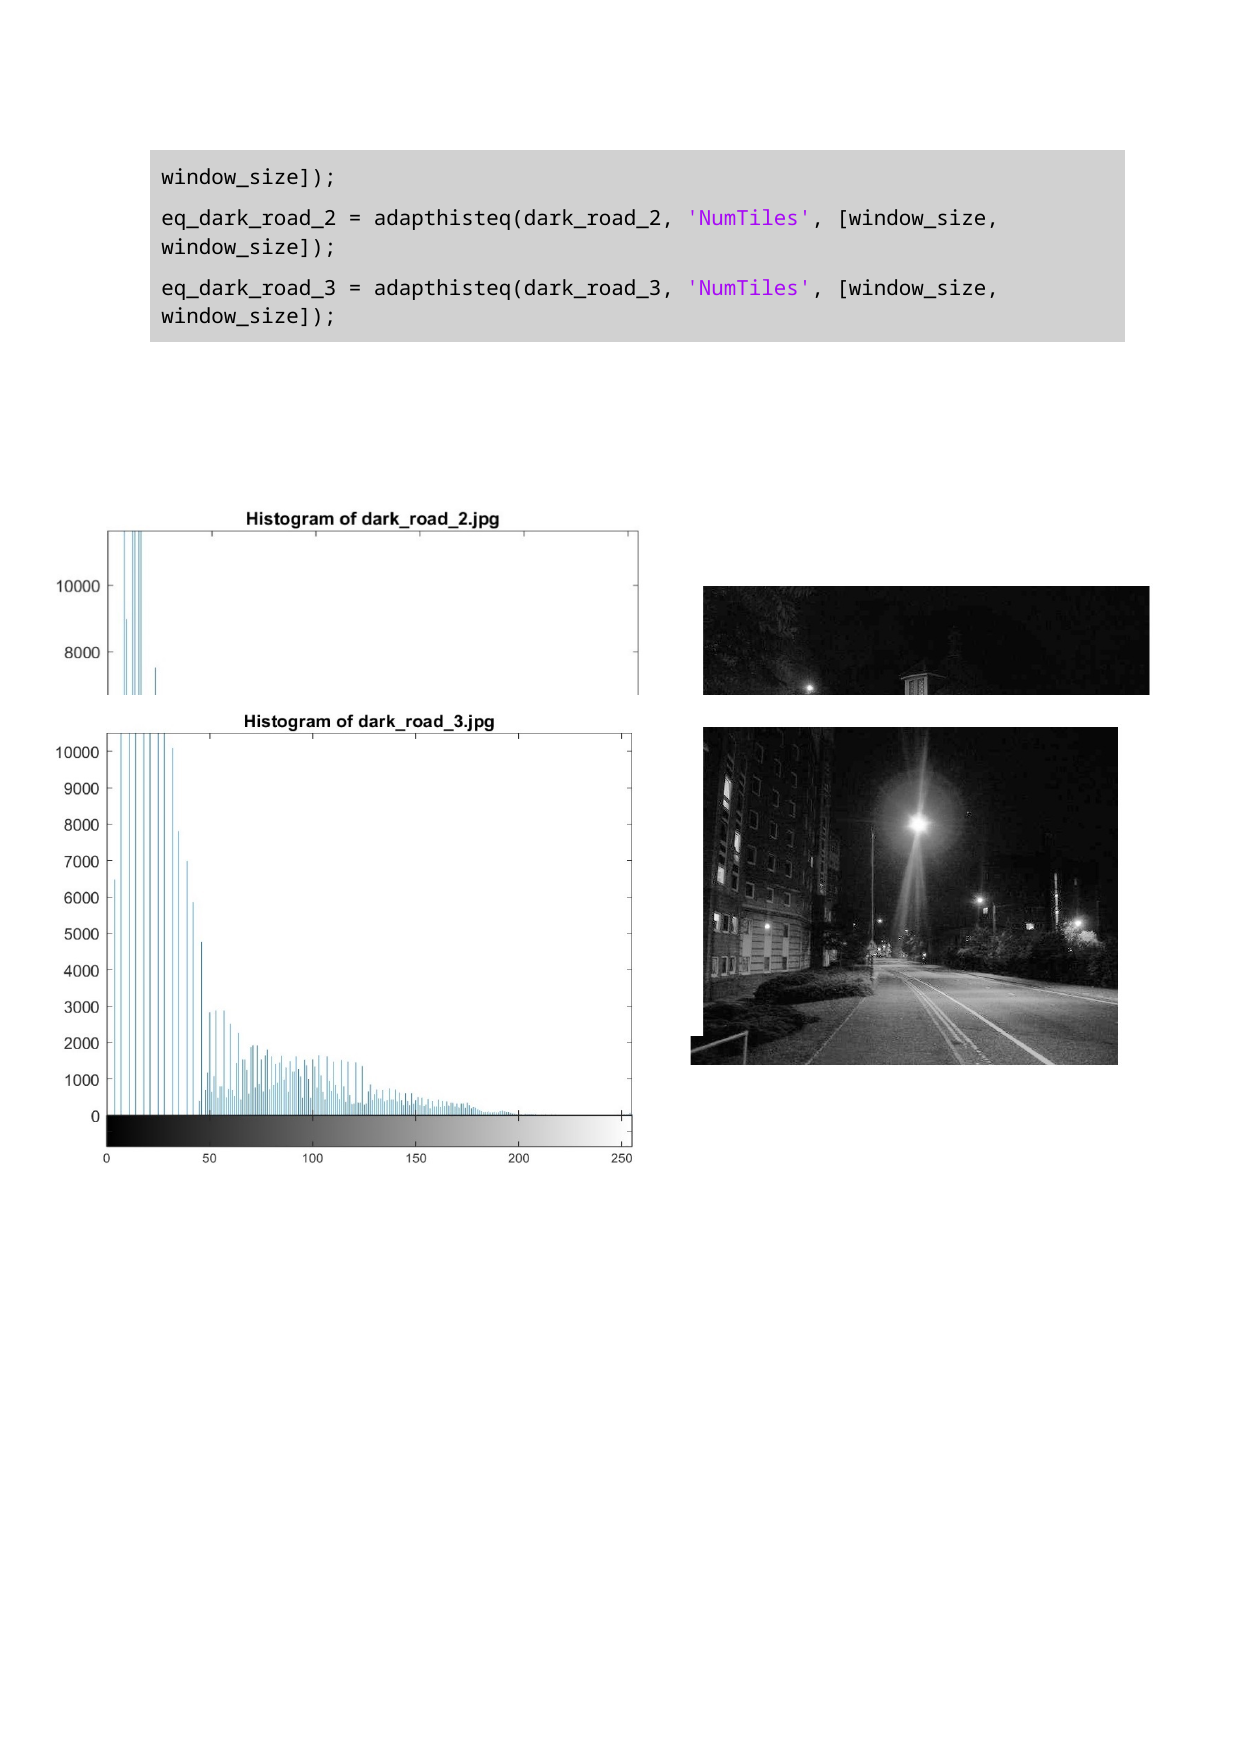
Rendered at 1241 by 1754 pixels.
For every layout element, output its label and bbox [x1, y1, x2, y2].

picture [18, 492, 1237, 1199]
table_header [150, 150, 1125, 342]
